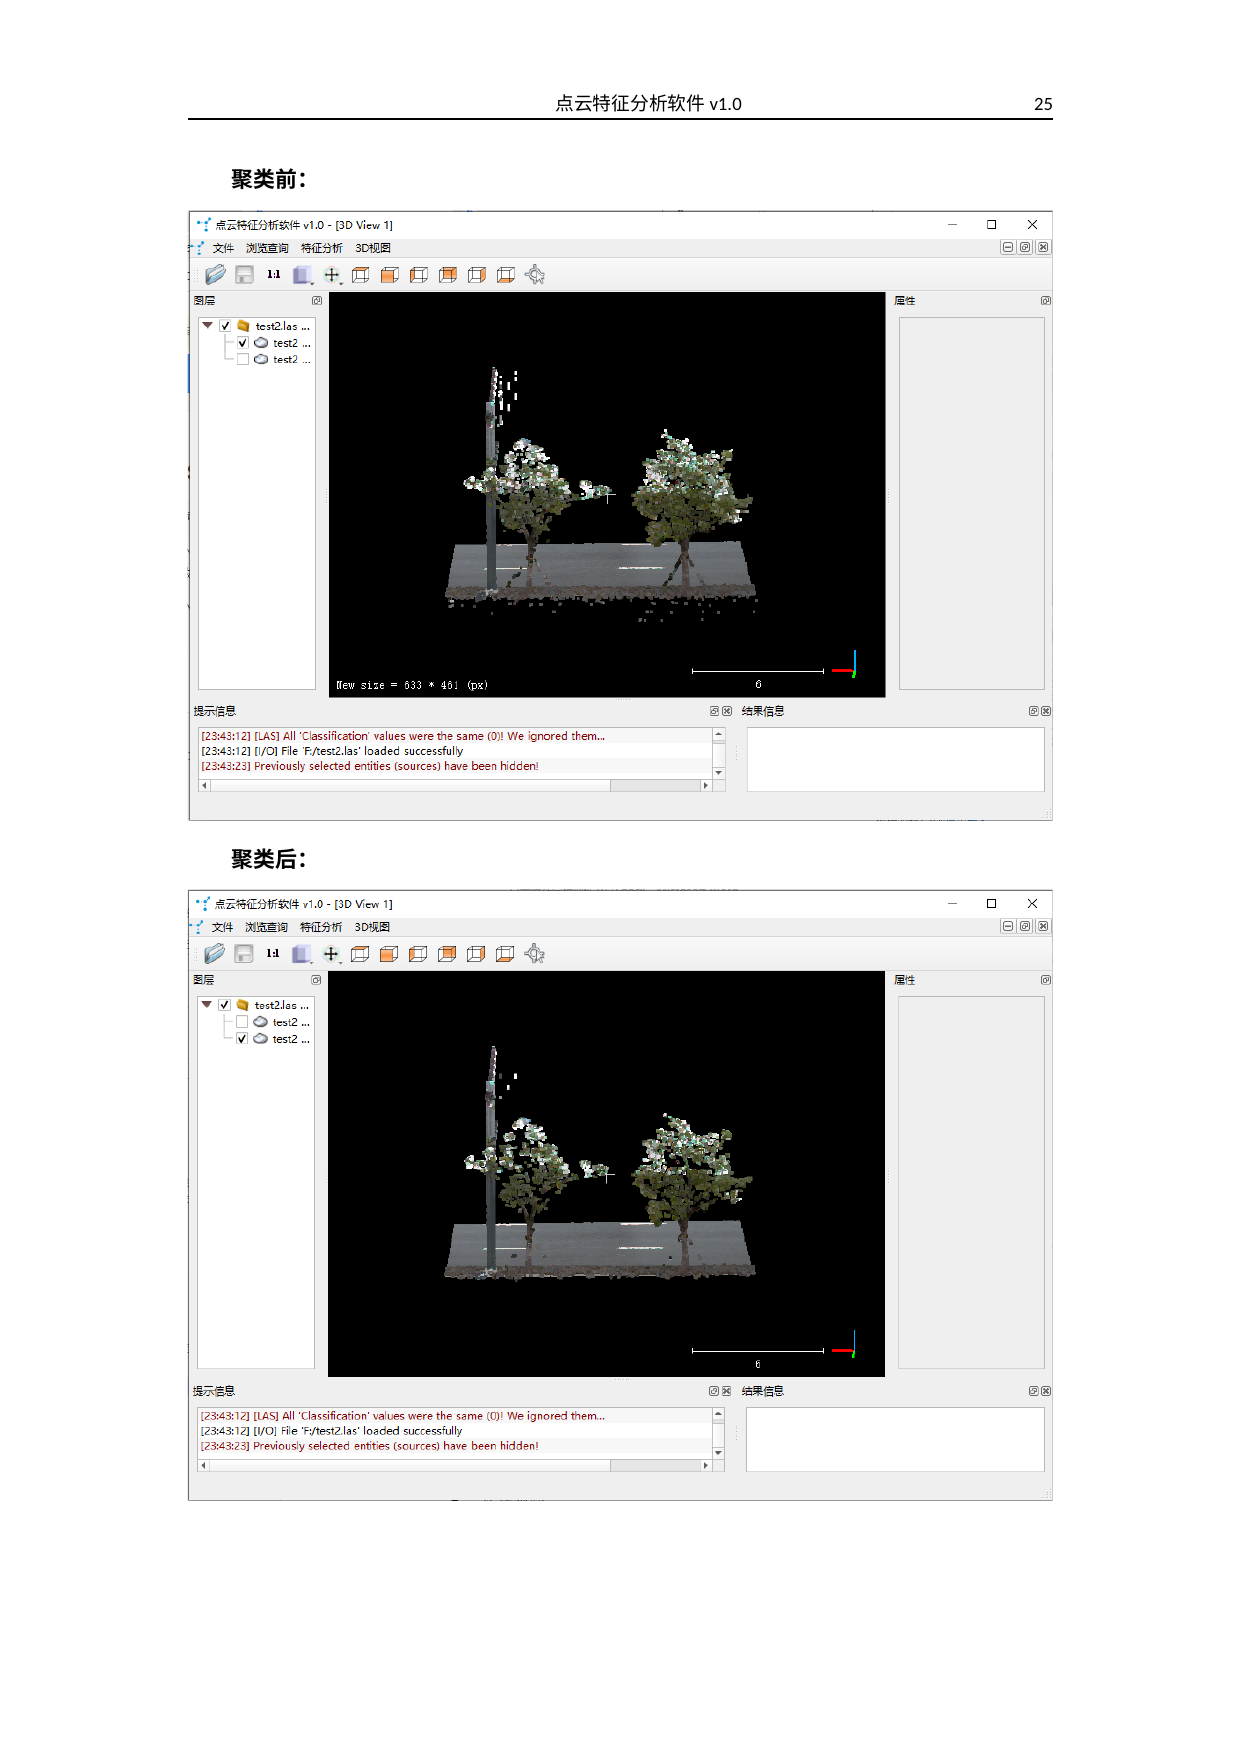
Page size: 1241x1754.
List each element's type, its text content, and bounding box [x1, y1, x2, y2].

picture [187, 210, 1053, 821]
picture [187, 889, 1053, 1501]
text 聚类后： [187, 841, 1053, 874]
text 聚类前： [187, 162, 1053, 194]
